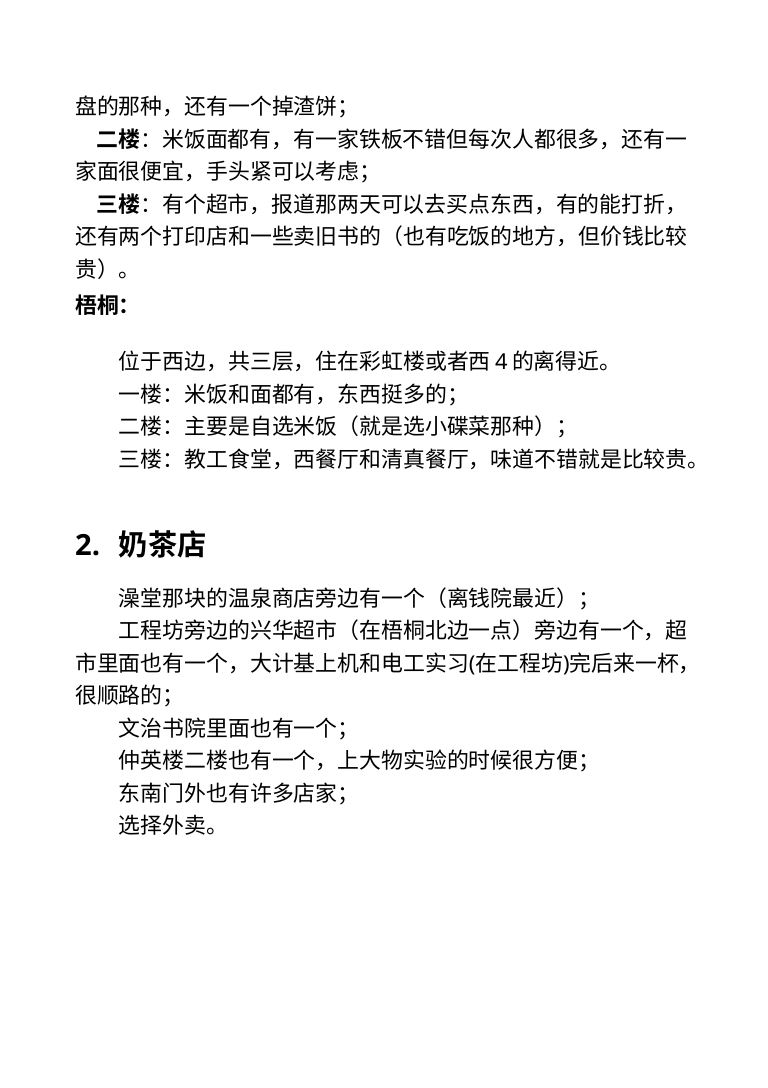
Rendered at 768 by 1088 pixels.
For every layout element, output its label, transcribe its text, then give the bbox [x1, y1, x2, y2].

text 仲英楼二楼也有一个，上大物实验的时候很方便； [75, 743, 693, 776]
text 东南门外也有许多店家； [75, 776, 693, 808]
text 工程坊旁边的兴华超市（在梧桐北边一点）旁边有一个，超市里面也有一个，大计基上机和电工实习(在工程坊)完后来一杯，很顺路的； [75, 613, 693, 711]
text 澡堂那块的温泉商店旁边有一个（离钱院最近）； [75, 581, 693, 613]
list 二楼：主要是自选米饭（就是选小碟菜那种）； [119, 409, 693, 441]
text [75, 89, 693, 121]
text 梧桐： [75, 288, 671, 320]
text 奶茶店 [75, 510, 693, 575]
text 选择外卖。 [75, 808, 693, 841]
list 三楼：教工食堂，西餐厅和清真餐厅，味道不错就是比较贵。 [119, 441, 693, 474]
list 位于西边，共三层，住在彩虹楼或者西4的离得近。 [119, 344, 693, 376]
text 三楼：有个超市，报道那两天可以去买点东西，有的能打折，还有两个打印店和一些卖旧书的（也有吃饭的地方，但价钱比较贵）。 [75, 186, 693, 284]
text 文治书院里面也有一个； [75, 711, 693, 743]
text 二楼：米饭面都有，有一家铁板不错但每次人都很多，还有一家面很便宜，手头紧可以考虑； [75, 121, 693, 186]
list 一楼：米饭和面都有，东西挺多的； [119, 376, 693, 409]
